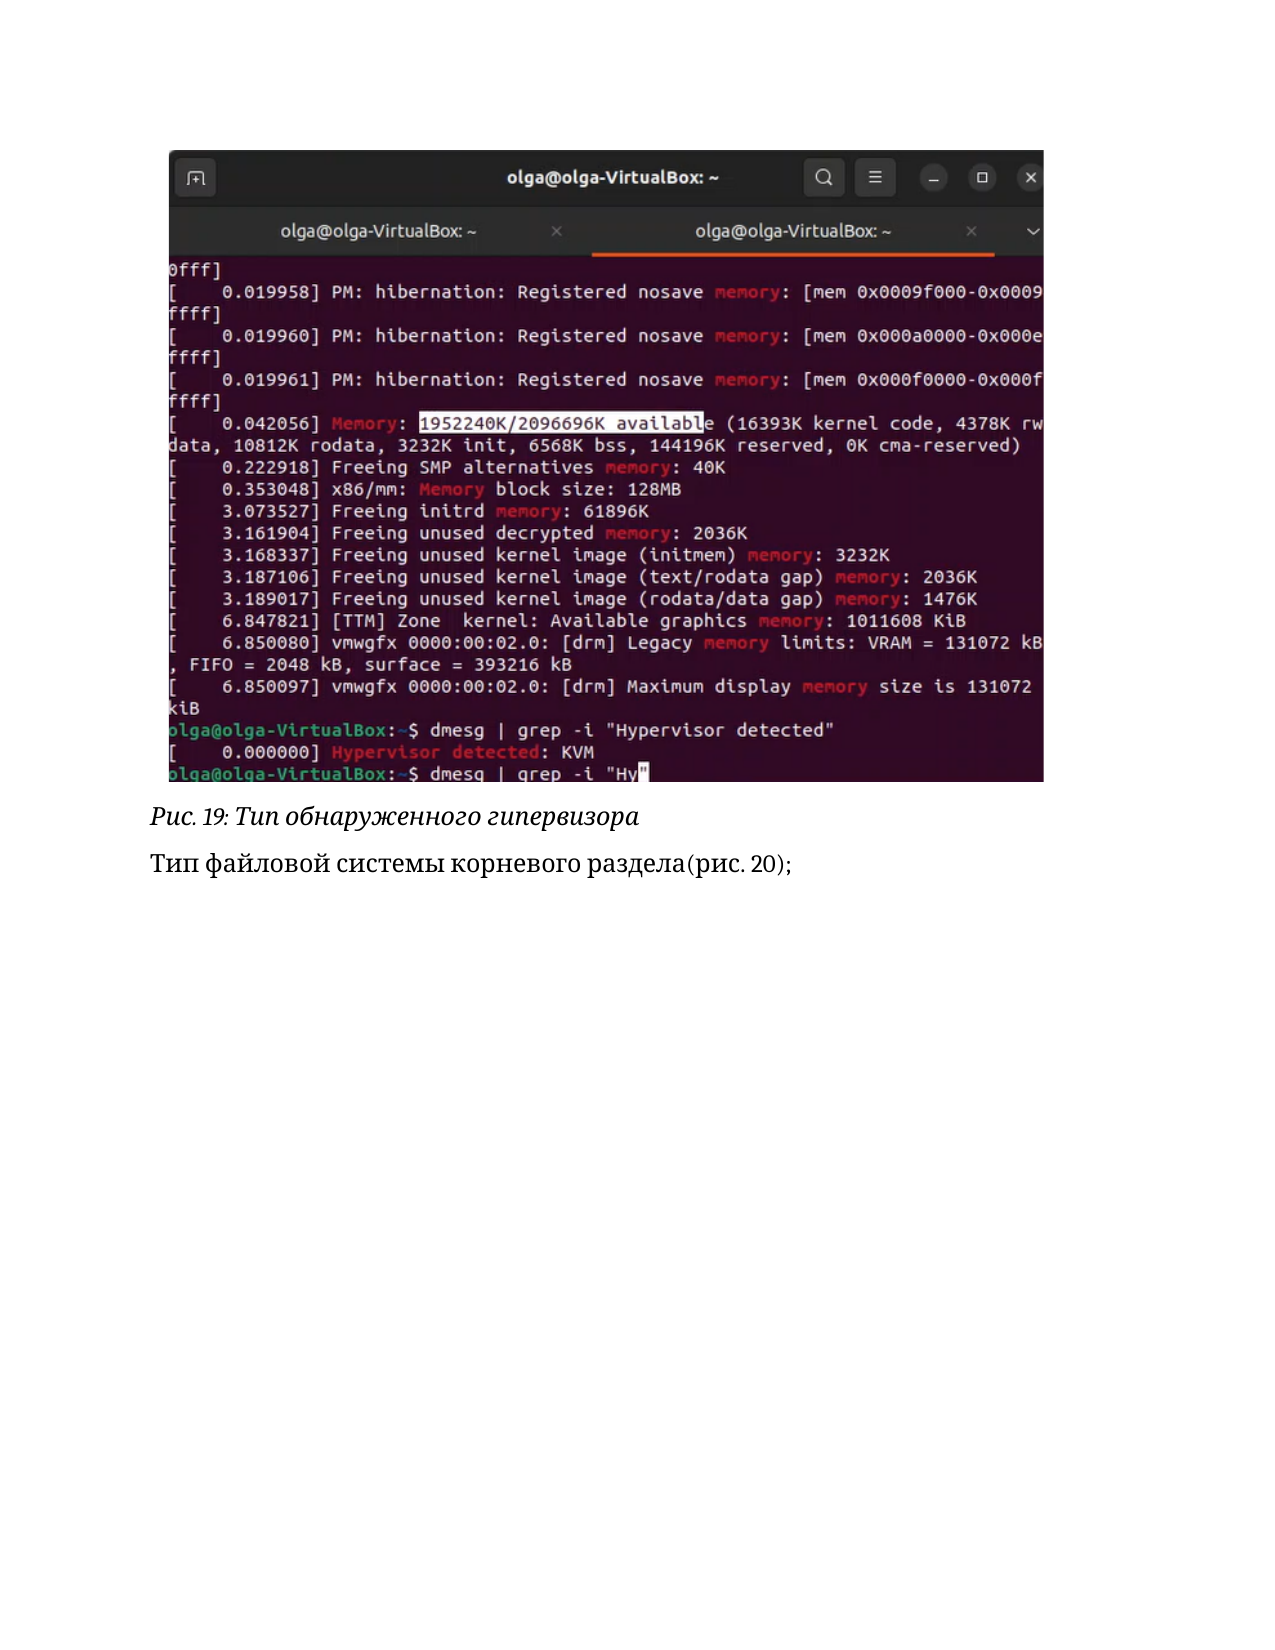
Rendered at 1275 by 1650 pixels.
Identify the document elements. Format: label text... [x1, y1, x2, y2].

text Рис. 19: Тип обнаруженного гипервизора [150, 803, 1125, 831]
text Тип файловой системы корневого раздела(рис. 20); [150, 850, 1125, 879]
picture [168, 150, 1044, 782]
